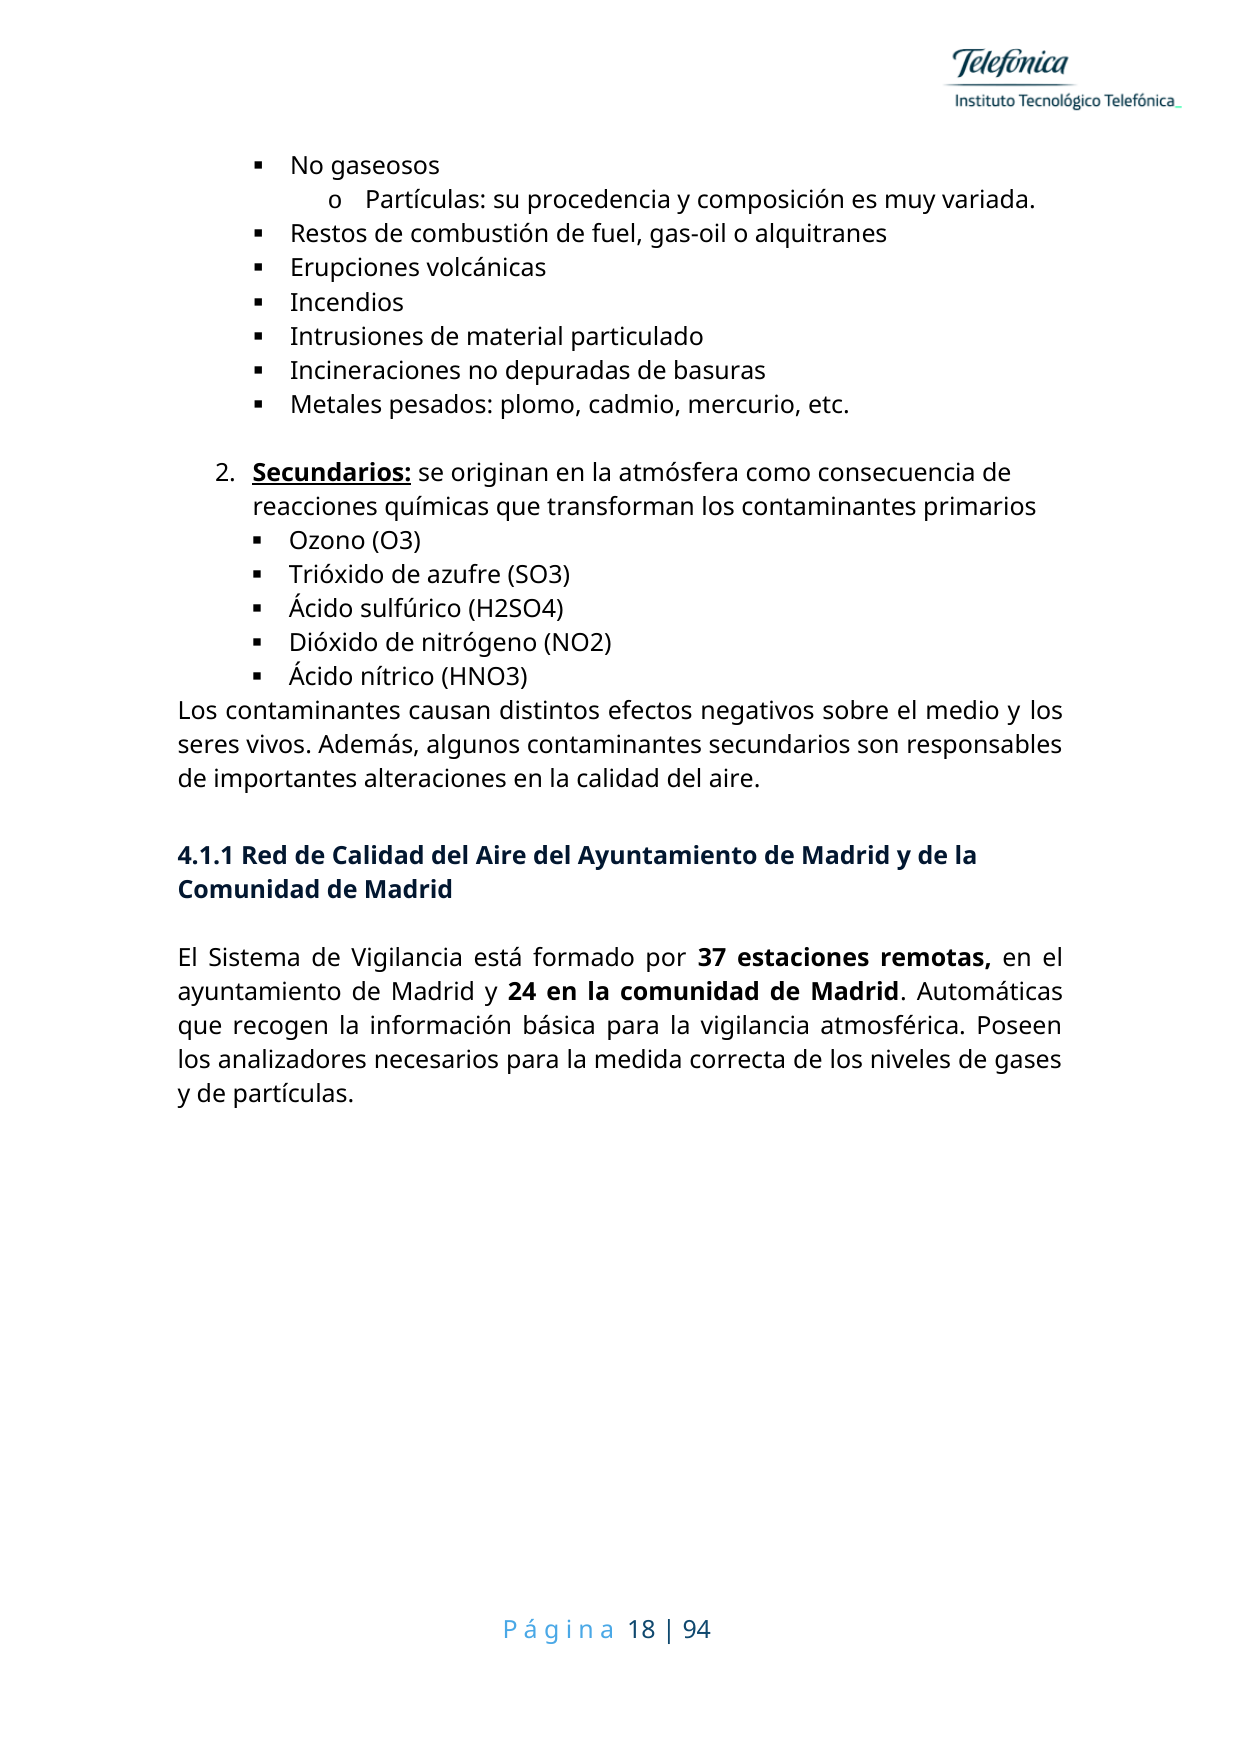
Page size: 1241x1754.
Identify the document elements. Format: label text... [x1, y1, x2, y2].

list Intrusiones de material particulado [252, 318, 1063, 352]
list Erupciones volcánicas [252, 250, 1063, 284]
picture [892, 21, 1215, 128]
list Metales pesados: plomo, cadmio, mercurio, etc. [252, 386, 1063, 420]
list Trióxido de azufre (SO3) [251, 557, 1063, 591]
list Dióxido de nitrógeno (NO2) [251, 625, 1063, 659]
subtitle 4.1.1 Red de Calidad del Aire del Ayuntamiento de Madrid y de la Comunidad de Madrid [177, 837, 1063, 906]
text El Sistema de Vigilancia está formado por 37 estaciones remotas, en el ayuntamiento de Madrid y 24 en la comunidad de Madrid. Automáticas que recogen la información básica para la vigilancia atmosférica. Poseen los analizadores necesarios para la medida correcta de los niveles de gases y de partículas. [177, 940, 1063, 1110]
list Ácido nítrico (HNO3) [251, 659, 1063, 693]
list Incineraciones no depuradas de basuras [252, 352, 1063, 386]
list Restos de combustión de fuel, gas-oil o alquitranes [252, 216, 1063, 250]
list Incendios [252, 284, 1063, 318]
list Ácido sulfúrico (H2SO4) [251, 591, 1063, 625]
text Los contaminantes causan distintos efectos negativos sobre el medio y los seres vivos. Además, algunos contaminantes secundarios son responsables de importantes alteraciones en la calidad del aire. [177, 693, 1063, 795]
list Secundarios: se originan en la atmósfera como consecuencia de reacciones químicas que transforman los contaminantes primarios [215, 454, 1063, 523]
list Ozono (O3) [251, 523, 1063, 557]
list No gaseosos [252, 148, 1063, 182]
list Partículas: su procedencia y composición es muy variada. [327, 182, 1063, 216]
